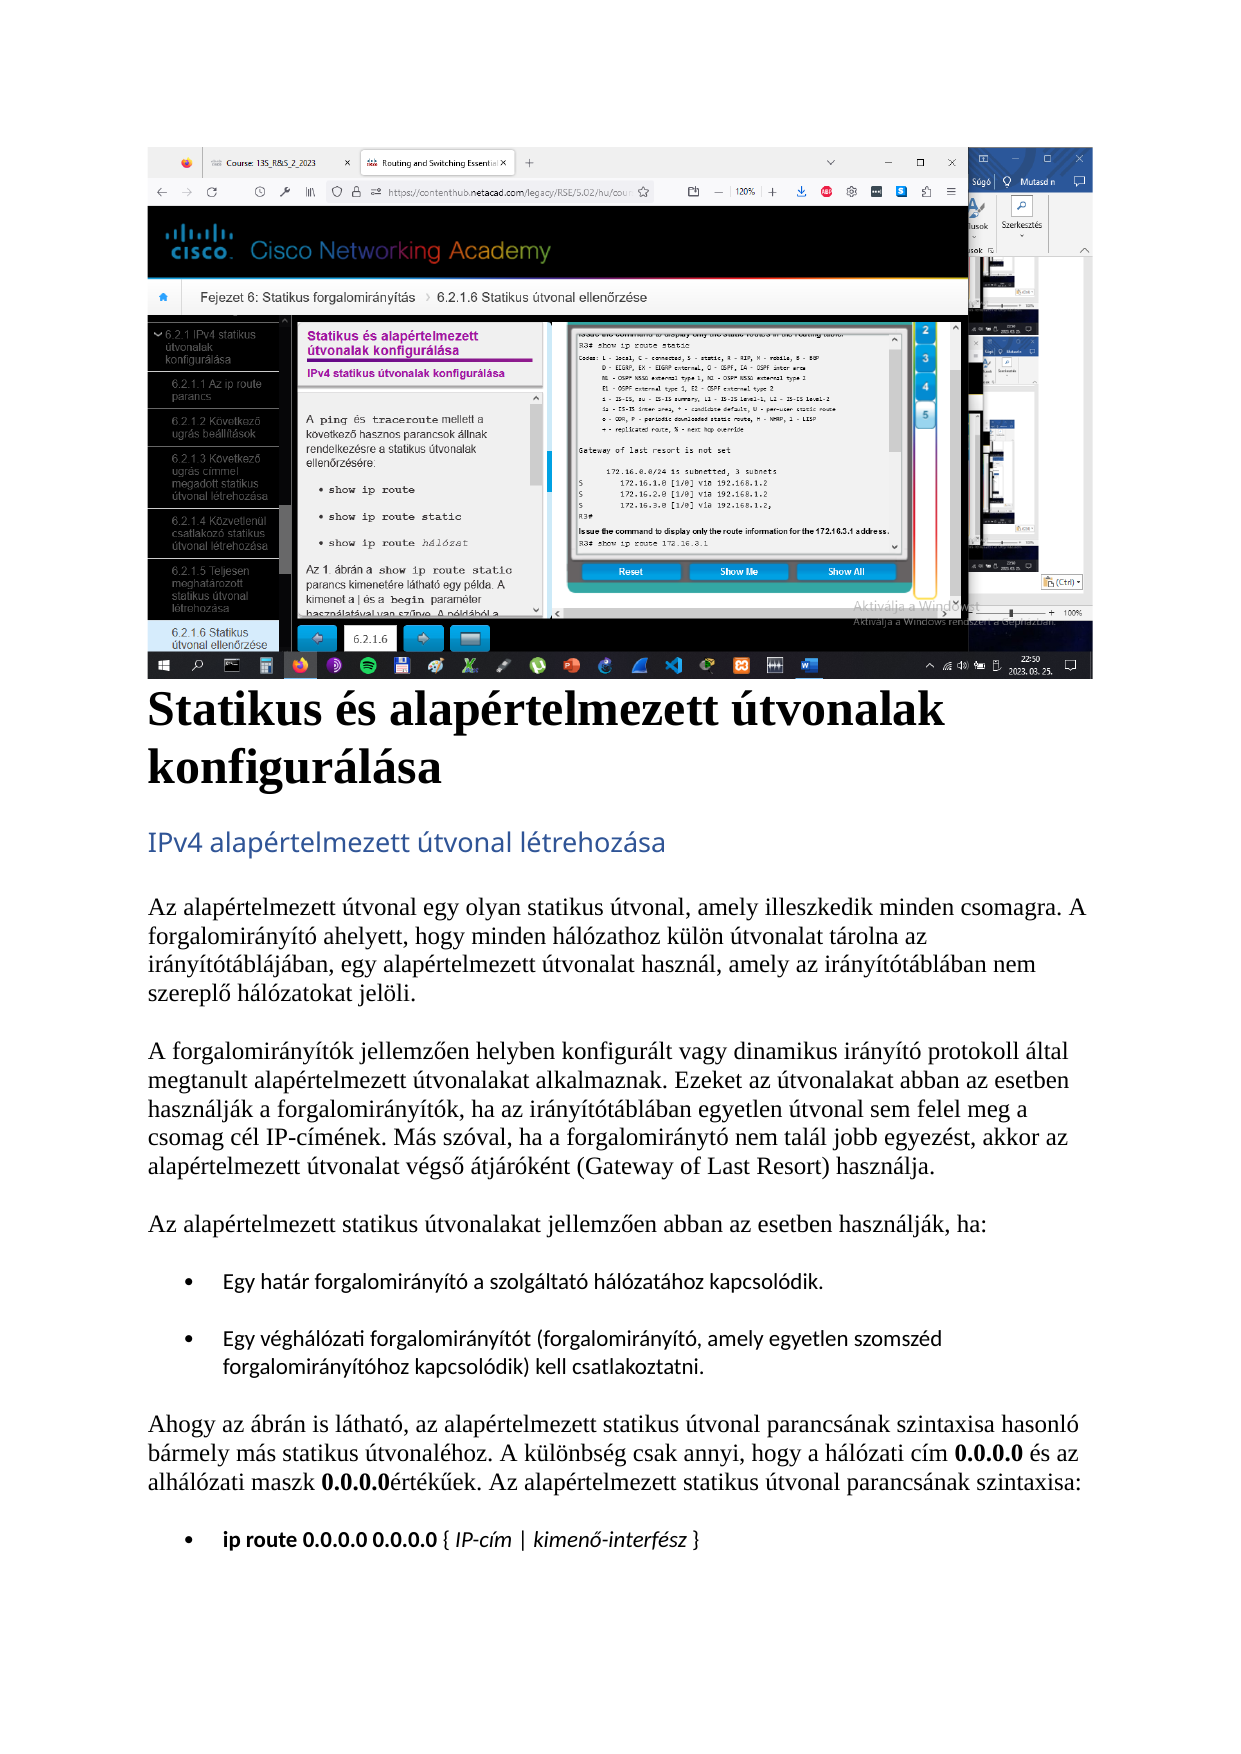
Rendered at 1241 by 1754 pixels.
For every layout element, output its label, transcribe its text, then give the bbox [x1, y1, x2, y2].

picture [147, 147, 1093, 679]
subtitle IPv4 alapértelmezett útvonal létrehozása [148, 823, 1093, 860]
list Egy véghálózati forgalomirányítót (forgalomirányító, amely egyetlen szomszéd forgalomirányítóhoz kapcsolódik) kell csatlakoztatni. [185, 1324, 1093, 1380]
list Egy határ forgalomirányító a szolgáltató hálózatához kapcsolódik. [185, 1267, 1093, 1295]
subtitle Statikus és alapértelmezett útvonalak konfigurálása [148, 679, 1093, 794]
text Az alapértelmezett statikus útvonalakat jellemzően abban az esetben használják, ha: [148, 1209, 1093, 1238]
list ip route 0.0.0.0 0.0.0.0 { IP-cím | kimenő-interfész } [185, 1525, 1093, 1553]
text Az alapértelmezett útvonal egy olyan statikus útvonal, amely illeszkedik minden csomagra. A forgalomirányító ahelyett, hogy minden hálózathoz külön útvonalat tárolna az irányítótáblájában, egy alapértelmezett útvonalat használ, amely az irányítótáblában nem szereplő hálózatokat jelöli. [148, 892, 1093, 1007]
text Ahogy az ábrán is látható, az alapértelmezett statikus útvonal parancsának szintaxisa hasonló bármely más statikus útvonaléhoz. A különbség csak annyi, hogy a hálózati cím 0.0.0.0 és az alhálózati maszk 0.0.0.0értékűek. Az alapértelmezett statikus útvonal parancsának szintaxisa: [148, 1409, 1093, 1496]
text A forgalomirányítók jellemzően helyben konfigurált vagy dinamikus irányító protokoll által megtanult alapértelmezett útvonalakat alkalmaznak. Ezeket az útvonalakat abban az esetben használják a forgalomirányítók, ha az irányítótáblában egyetlen útvonal sem felel meg a csomag cél IP-címének. Más szóval, ha a forgalomiránytó nem talál jobb egyezést, akkor az alapértelmezett útvonalat végső átjáróként (Gateway of Last Resort) használja. [148, 1036, 1093, 1180]
